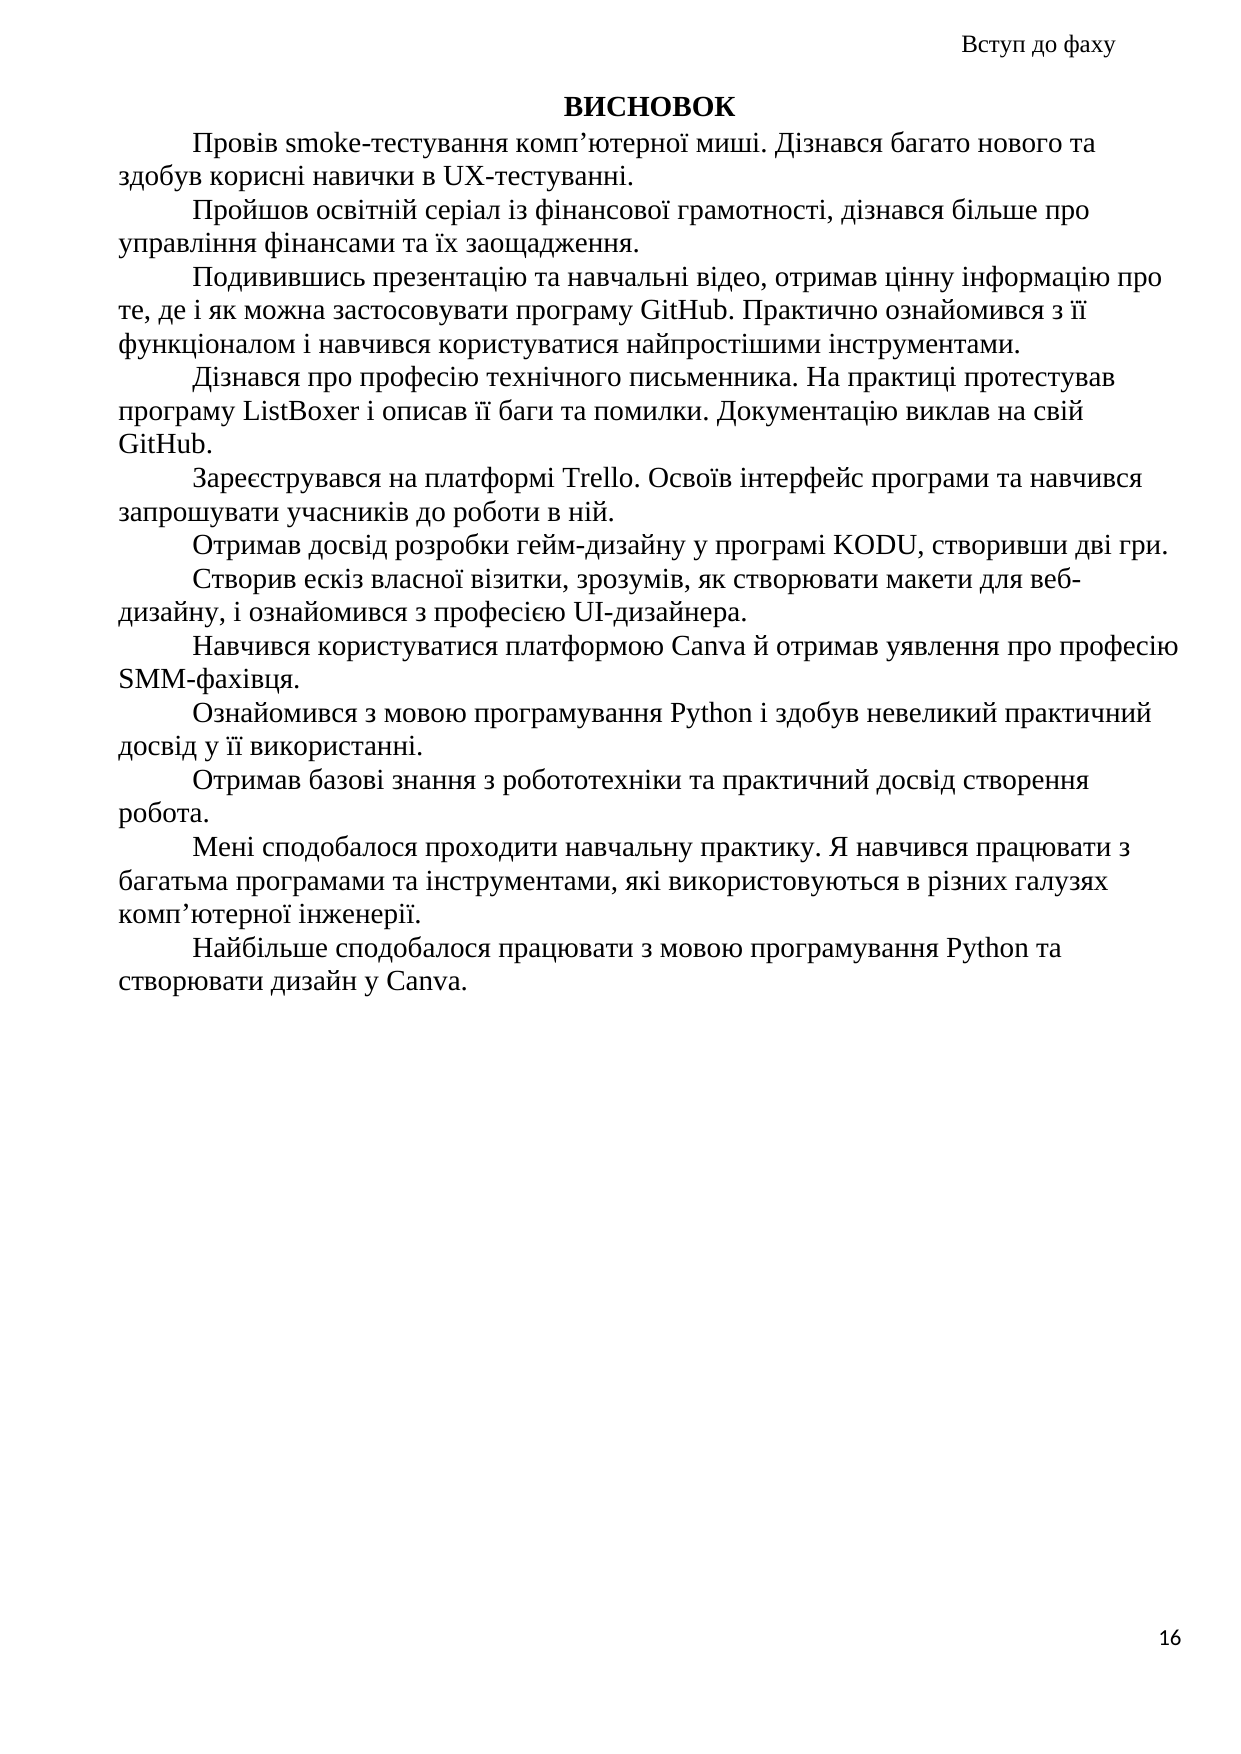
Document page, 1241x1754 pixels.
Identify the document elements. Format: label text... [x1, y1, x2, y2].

text Отримав базові знання з робототехніки та практичний досвід створення робота. [118, 762, 1181, 829]
text Подивившись презентацію та навчальні відео, отримав цінну інформацію про те, де і як можна застосовувати програму GitHub. Практично ознайомився з її функціоналом і навчився користуватися найпростішими інструментами. [118, 259, 1181, 359]
text ВИСНОВОК [118, 89, 1181, 122]
text Пройшов освітній серіал із фінансової грамотності, дізнався більше про управління фінансами та їх заощадження. [118, 192, 1181, 259]
text Найбільше сподобалося працювати з мовою програмування Python та створювати дизайн у Canva. [118, 930, 1181, 997]
text Провів smoke-тестування комп’ютерної миші. Дізнався багато нового та здобув корисні навички в UX-тестуванні. [118, 125, 1181, 192]
text Отримав досвід розробки гейм-дизайну у програмі KODU, створивши дві гри. [118, 527, 1181, 561]
text Дізнався про професію технічного письменника. На практиці протестував програму ListBoxer і описав її баги та помилки. Документацію виклав на свій GitHub. [118, 359, 1181, 460]
text Ознайомився з мовою програмування Python і здобув невеликий практичний досвід у її використанні. [118, 695, 1181, 762]
text Навчився користуватися платформою Canva й отримав уявлення про професію SMM-фахівця. [118, 628, 1181, 695]
text Зареєструвався на платформі Trello. Освоїв інтерфейс програми та навчився запрошувати учасників до роботи в ній. [118, 460, 1181, 527]
text Створив ескіз власної візитки, зрозумів, як створювати макети для веб-дизайну, і ознайомився з професією UI-дизайнера. [118, 561, 1181, 628]
text Мені сподобалося проходити навчальну практику. Я навчився працювати з багатьма програмами та інструментами, які використовуються в різних галузях комп’ютерної інженерії. [118, 829, 1181, 930]
